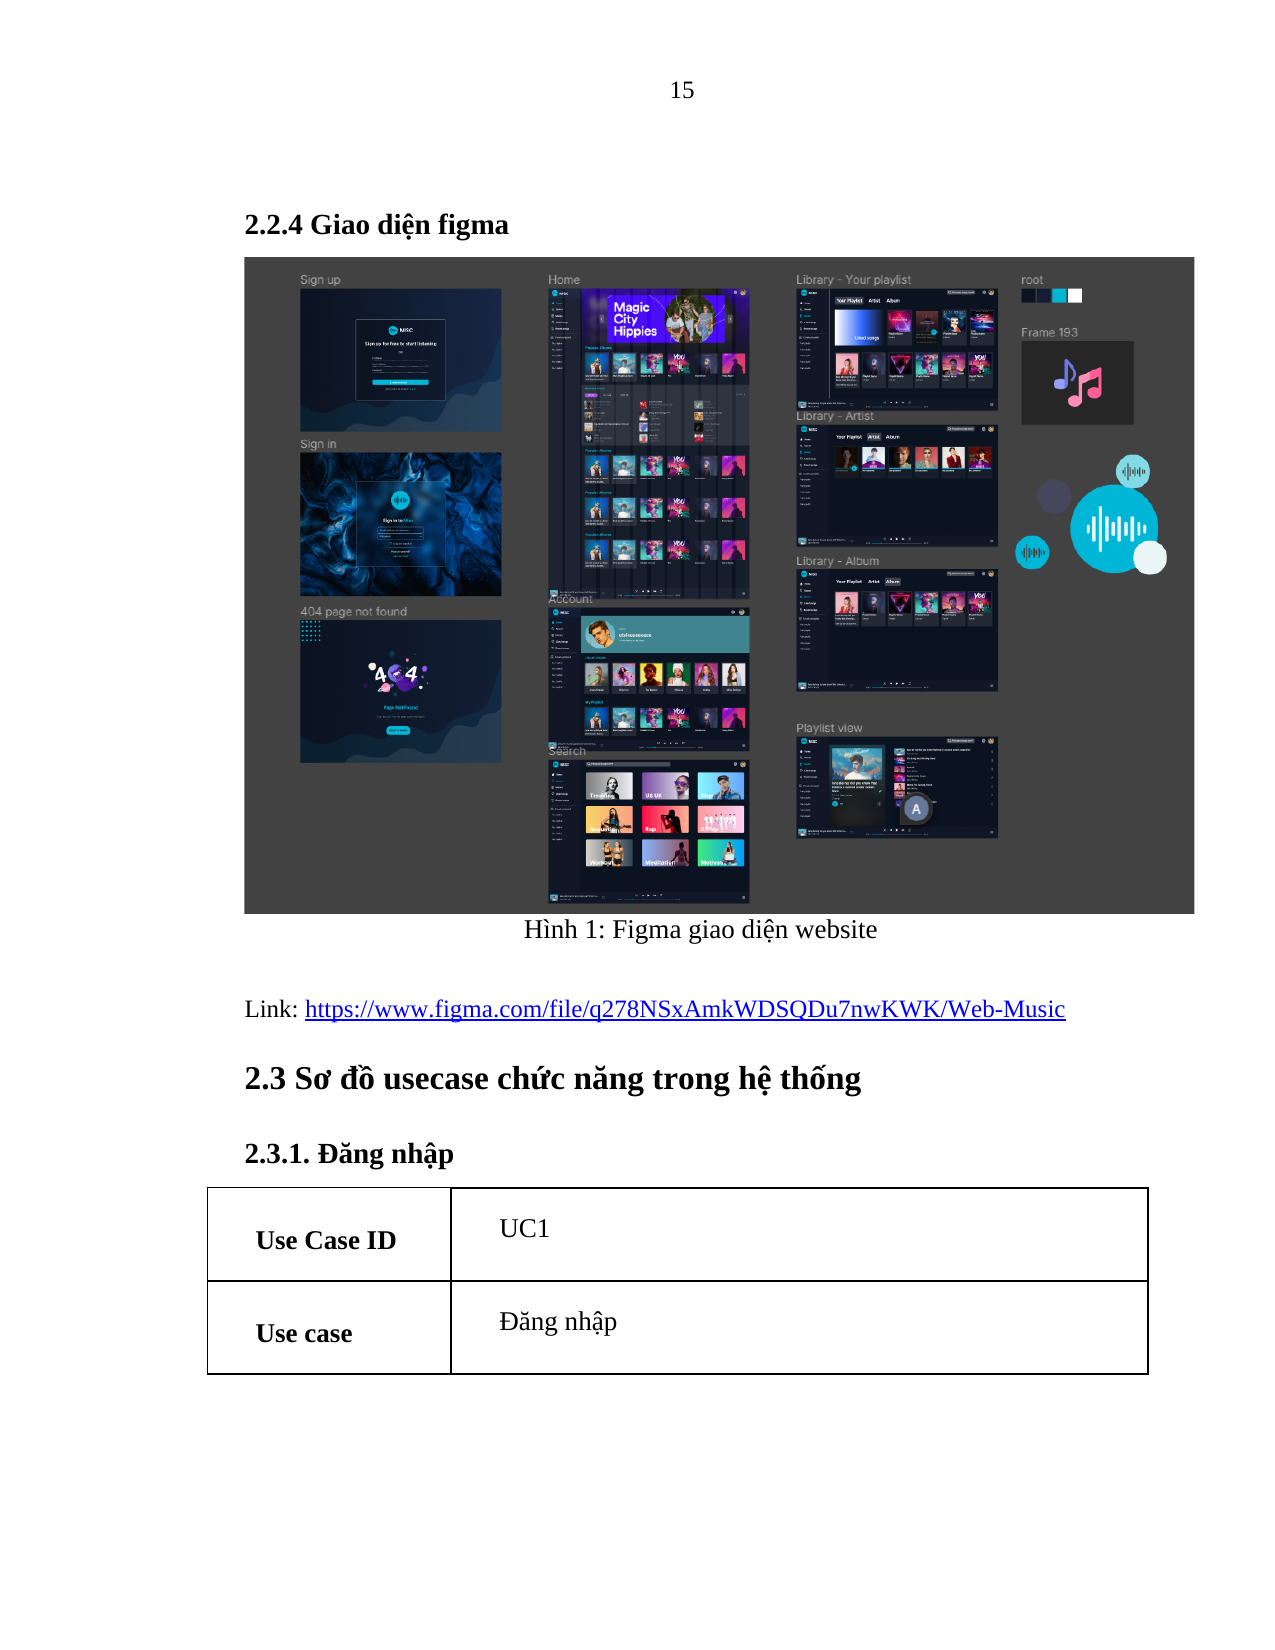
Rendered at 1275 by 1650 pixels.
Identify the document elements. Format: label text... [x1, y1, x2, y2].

text Link: https://www.figma.com/file/q278NSxAmkWDSQDu7nwKWK/Web-Music [244, 994, 1157, 1023]
text Hình 1: Figma giao diện website [244, 914, 1157, 944]
table_header UC1 [452, 1189, 1147, 1280]
picture [244, 257, 1195, 914]
subtitle 2.2.4 Giao diện figma [244, 207, 1157, 240]
table_header Use Case ID [208, 1188, 450, 1280]
table_cell Đăng nhập [452, 1282, 1147, 1373]
subtitle 2.3.1. Đăng nhập [244, 1136, 1157, 1170]
subtitle 2.3 Sơ đồ usecase chức năng trong hệ thống [244, 1058, 1157, 1096]
table_cell Use case [208, 1282, 450, 1373]
